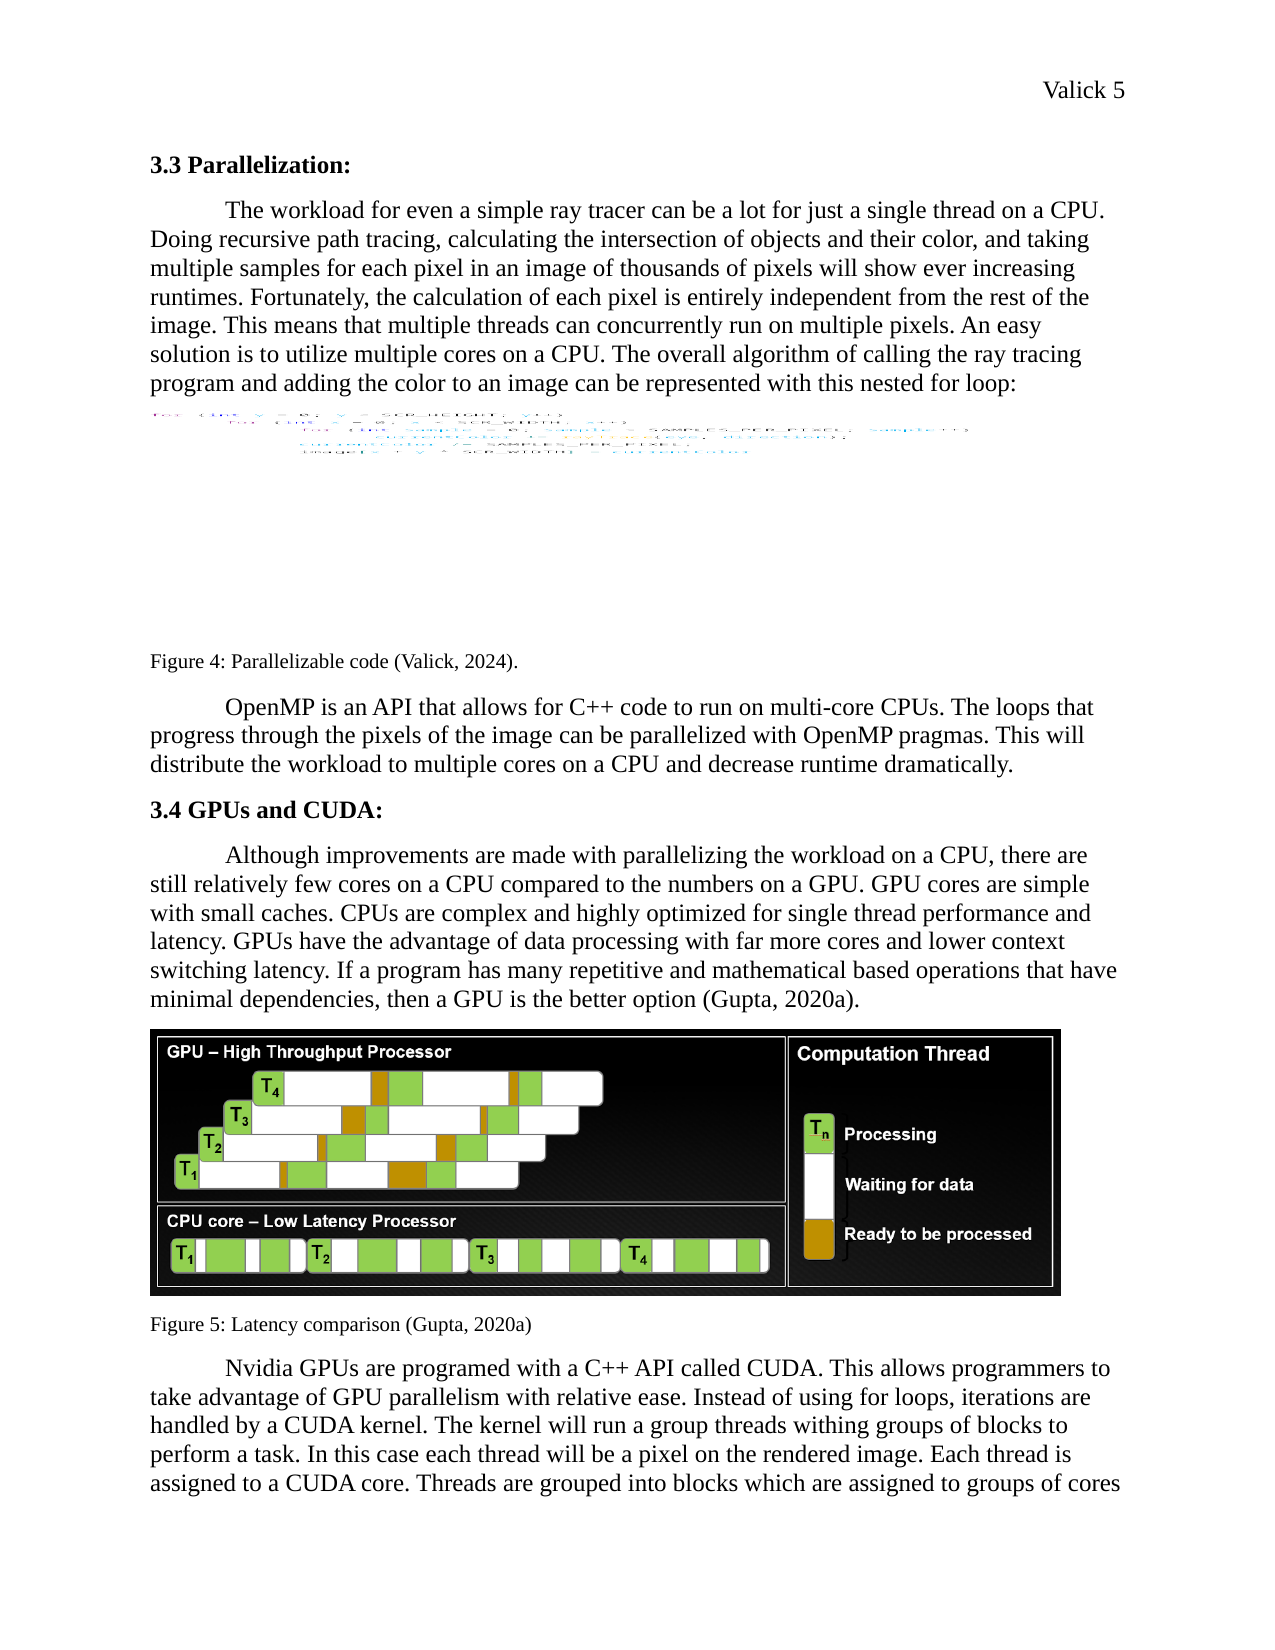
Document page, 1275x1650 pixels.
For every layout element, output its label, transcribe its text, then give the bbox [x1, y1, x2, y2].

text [150, 1353, 1125, 1497]
text 3.4 GPUs and CUDA: [150, 795, 1125, 823]
text 3.3 Parallelization: [150, 150, 1125, 179]
text The workload for even a simple ray tracer can be a lot for just a single thread on a CPU. Doing recursive path tracing, calculating the intersection of objects and their color, and taking multiple samples for each pixel in an image of thousands of pixels will show ever increasing runtimes. Fortunately, the calculation of each pixel is entirely independent from the rest of the image. This means that multiple threads can concurrently run on multiple pixels. An easy solution is to utilize multiple cores on a CPU. The overall algorithm of calling the ray tracing program and adding the color to an image can be represented with this nested for loop: [150, 195, 1125, 397]
text Although improvements are made with parallelizing the workload on a CPU, there are still relatively few cores on a CPU compared to the numbers on a GPU. GPU cores are simple with small caches. CPUs are complex and highly optimized for single thread performance and latency. GPUs have the advantage of data processing with far more cores and lower context switching latency. If a program has many repetitive and mathematical based operations that have minimal dependencies, then a GPU is the better option (Gupta, 2020a). [150, 840, 1125, 1013]
text Figure 5: Latency comparison (Gupta, 2020a) [150, 1312, 1125, 1336]
text Figure 4: Parallelizable code (Valick, 2024). [150, 413, 1125, 673]
text OpenMP is an API that allows for C++ code to run on multi-core CPUs. The loops that progress through the pixels of the image can be parallelized with OpenMP pragmas. This will distribute the workload to multiple cores on a CPU and decrease runtime dramatically. [150, 692, 1125, 778]
picture [150, 1029, 1061, 1296]
